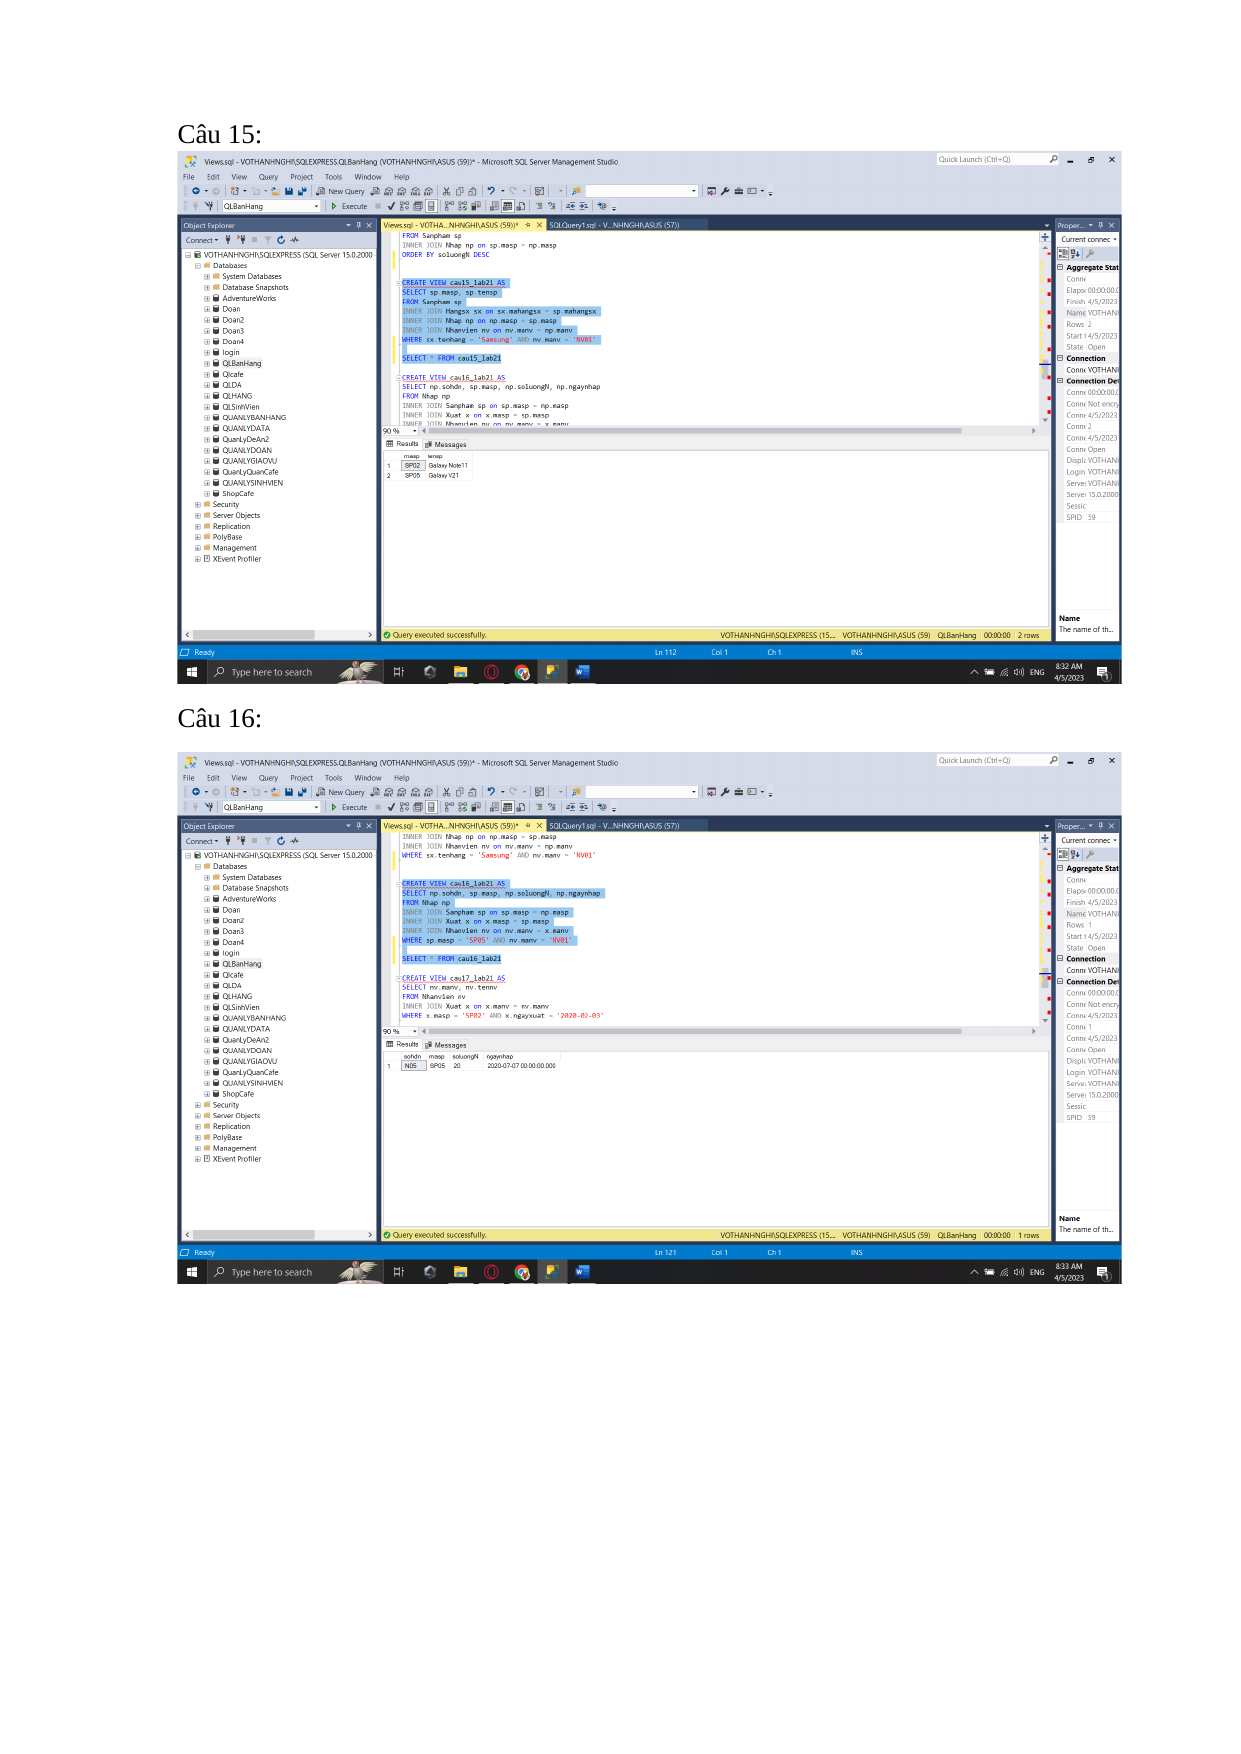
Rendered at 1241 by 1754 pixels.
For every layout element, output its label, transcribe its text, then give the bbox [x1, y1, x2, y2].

picture [177, 151, 1122, 684]
picture [177, 752, 1122, 1284]
text Câu 15: [177, 118, 1122, 151]
text Câu 16: [177, 702, 1122, 733]
